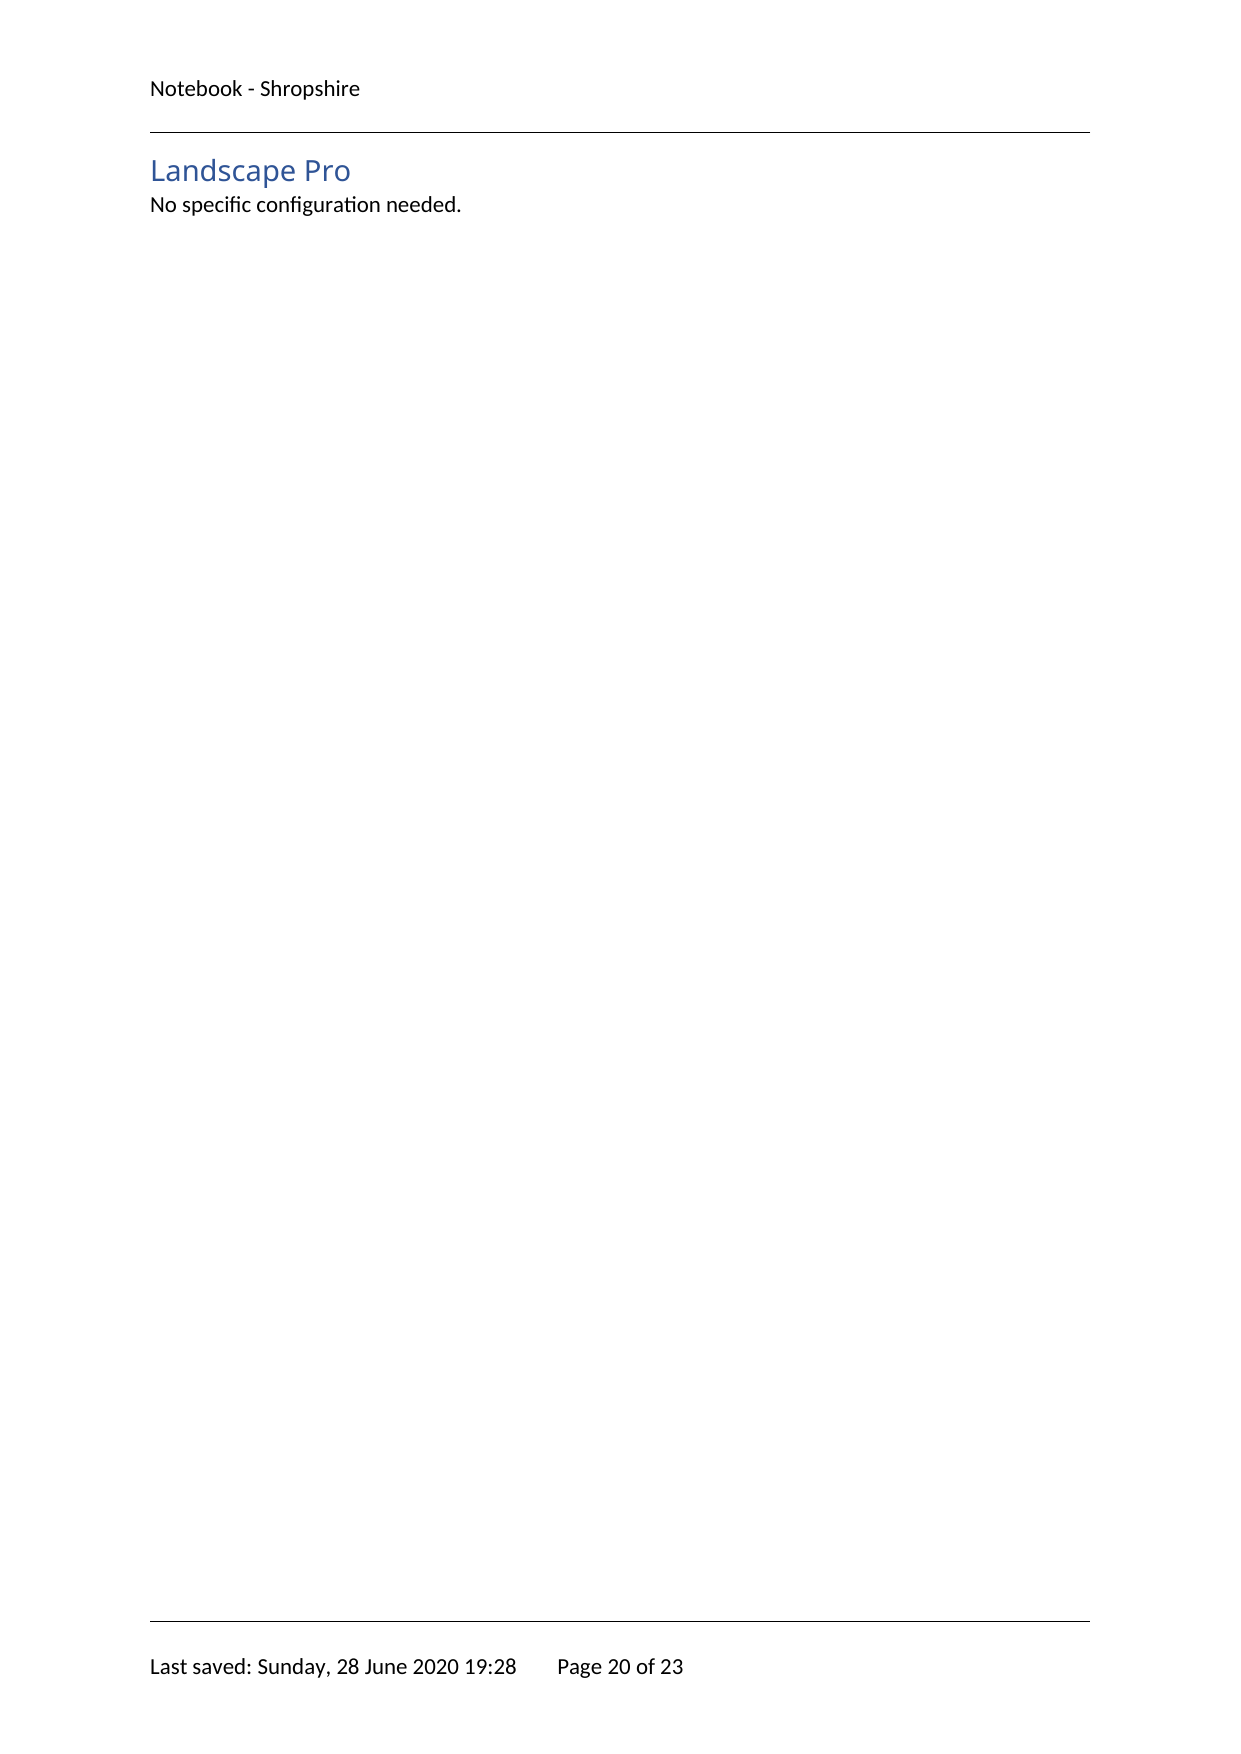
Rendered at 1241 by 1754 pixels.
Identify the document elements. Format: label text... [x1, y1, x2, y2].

subtitle Landscape Pro [150, 150, 1090, 190]
text No specific configuration needed. [150, 190, 1090, 218]
